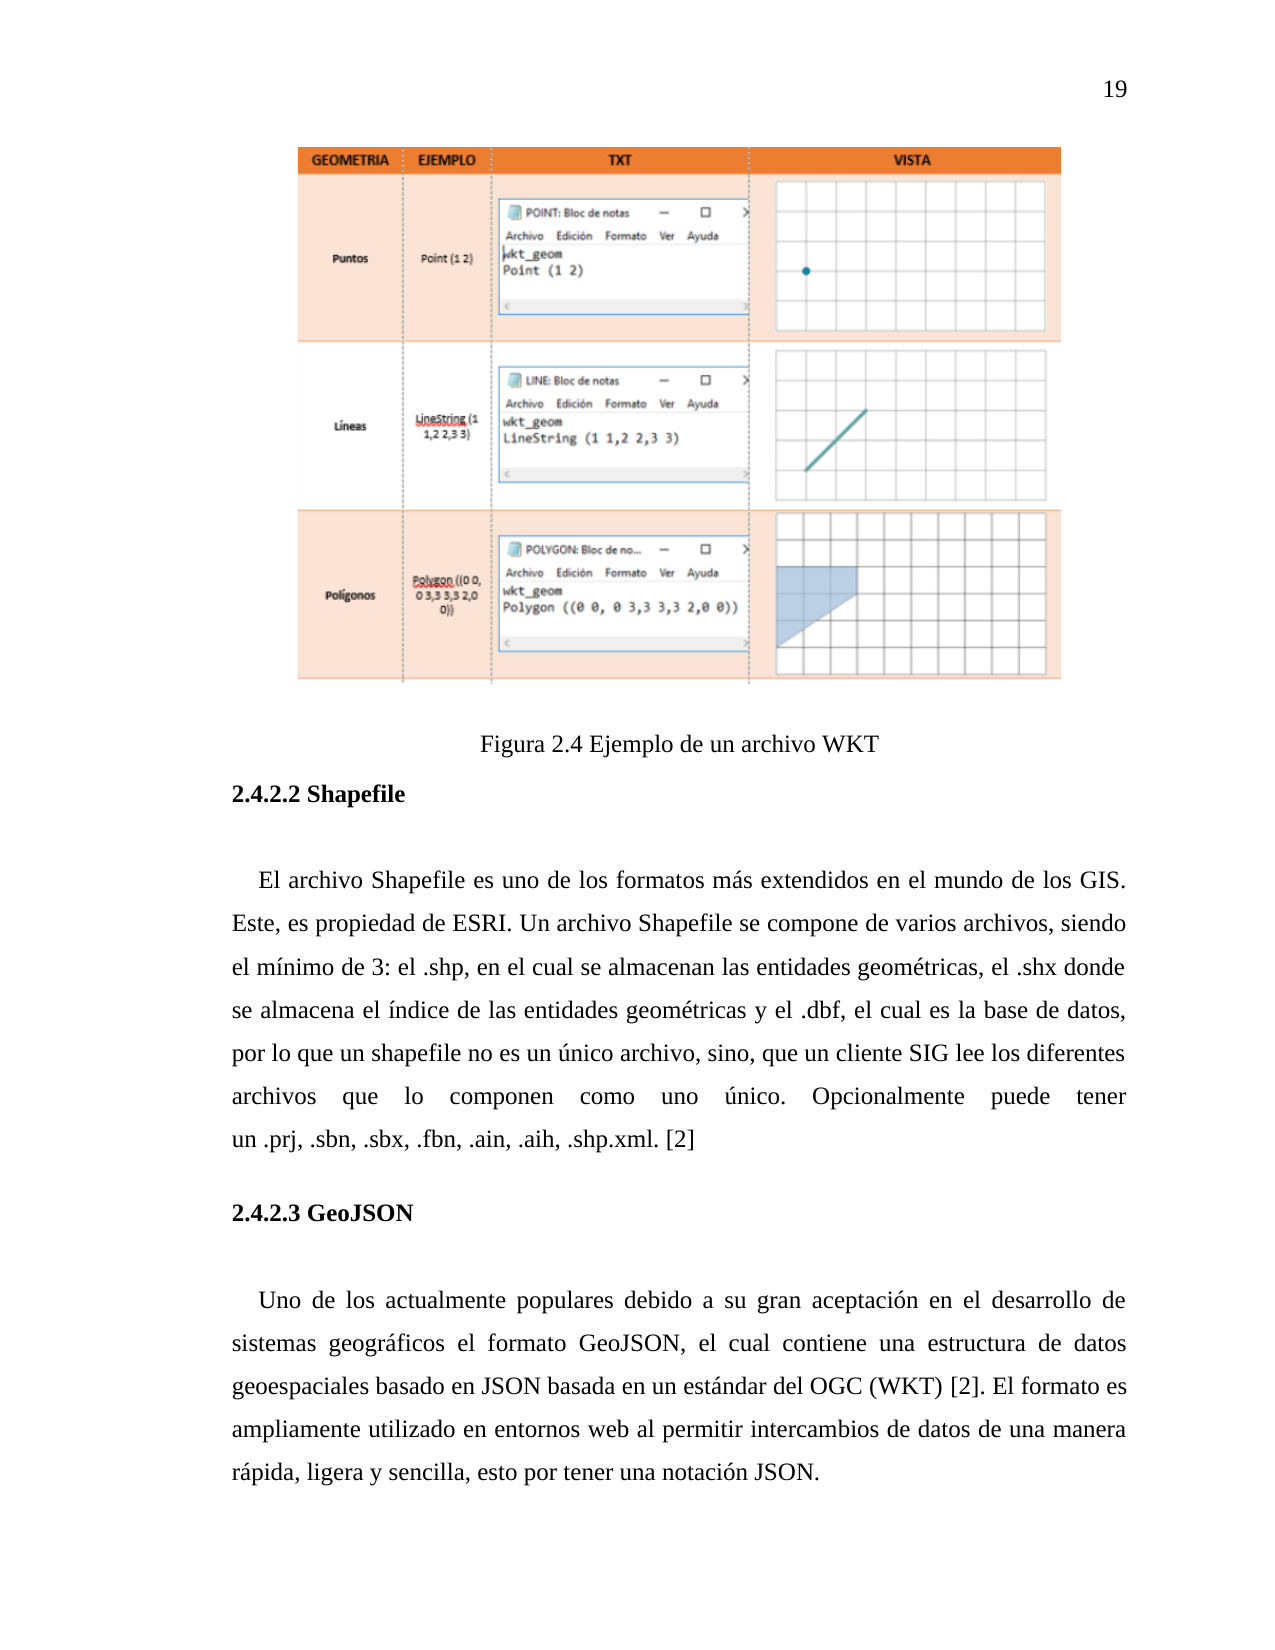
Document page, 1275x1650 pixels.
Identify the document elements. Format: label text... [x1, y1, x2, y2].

picture [297, 147, 1061, 684]
subtitle 2.4.2.3 GeoJSON [232, 1198, 1127, 1227]
text El archivo Shapefile es uno de los formatos más extendidos en el mundo de los GIS. Este, es propiedad de ESRI. Un archivo Shapefile se compone de varios archivos, siendo el mínimo de 3: el .shp, en el cual se almacenan las entidades geométricas, el .shx donde se almacena el índice de las entidades geométricas y el .dbf, el cual es la base de datos, por lo que un shapefile no es un único archivo, sino, que un cliente SIG lee los diferentes archivos que lo componen como uno único. Opcionalmente puede tener un .prj, .sbn, .sbx, .fbn, .ain, .aih, .shp.xml. [232, 865, 1127, 1153]
subtitle 2.4.2.2 Shapefile [232, 779, 1127, 808]
text Uno de los actualmente populares debido a su gran aceptación en el desarrollo de sistemas geográficos el formato GeoJSON, el cual contiene una estructura de datos geoespaciales basado en JSON basada en un estándar del OGC (WKT) . El formato es ampliamente utilizado en entornos web al permitir intercambios de datos de una manera rápida, ligera y sencilla, esto por tener una notación JSON. [232, 1285, 1127, 1486]
